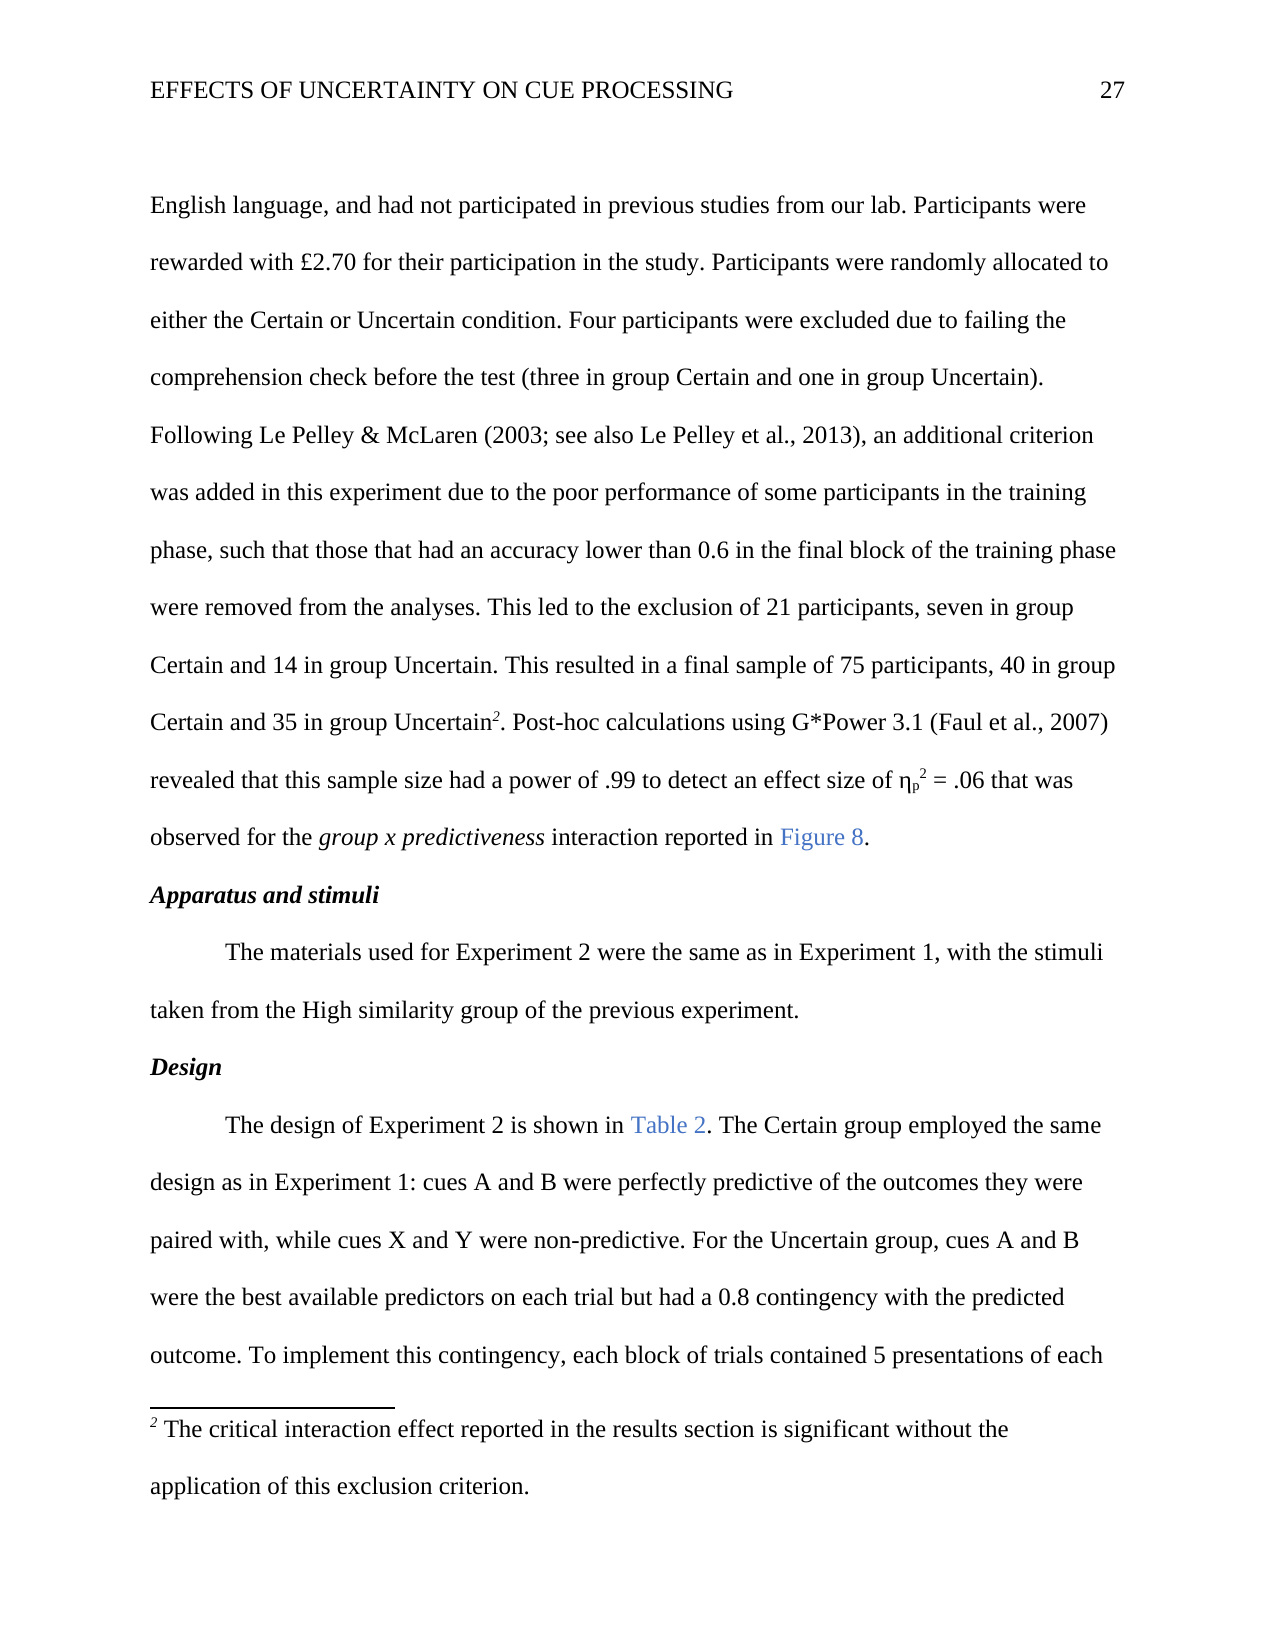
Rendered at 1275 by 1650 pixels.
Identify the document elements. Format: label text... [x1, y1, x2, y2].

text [150, 1110, 1125, 1369]
subtitle Design [150, 1052, 1125, 1081]
text The materials used for Experiment 2 were the same as in Experiment 1, with the stimuli taken from the High similarity group of the previous experiment. [150, 937, 1125, 1024]
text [150, 190, 1125, 851]
subtitle Apparatus and stimuli [150, 880, 1125, 909]
